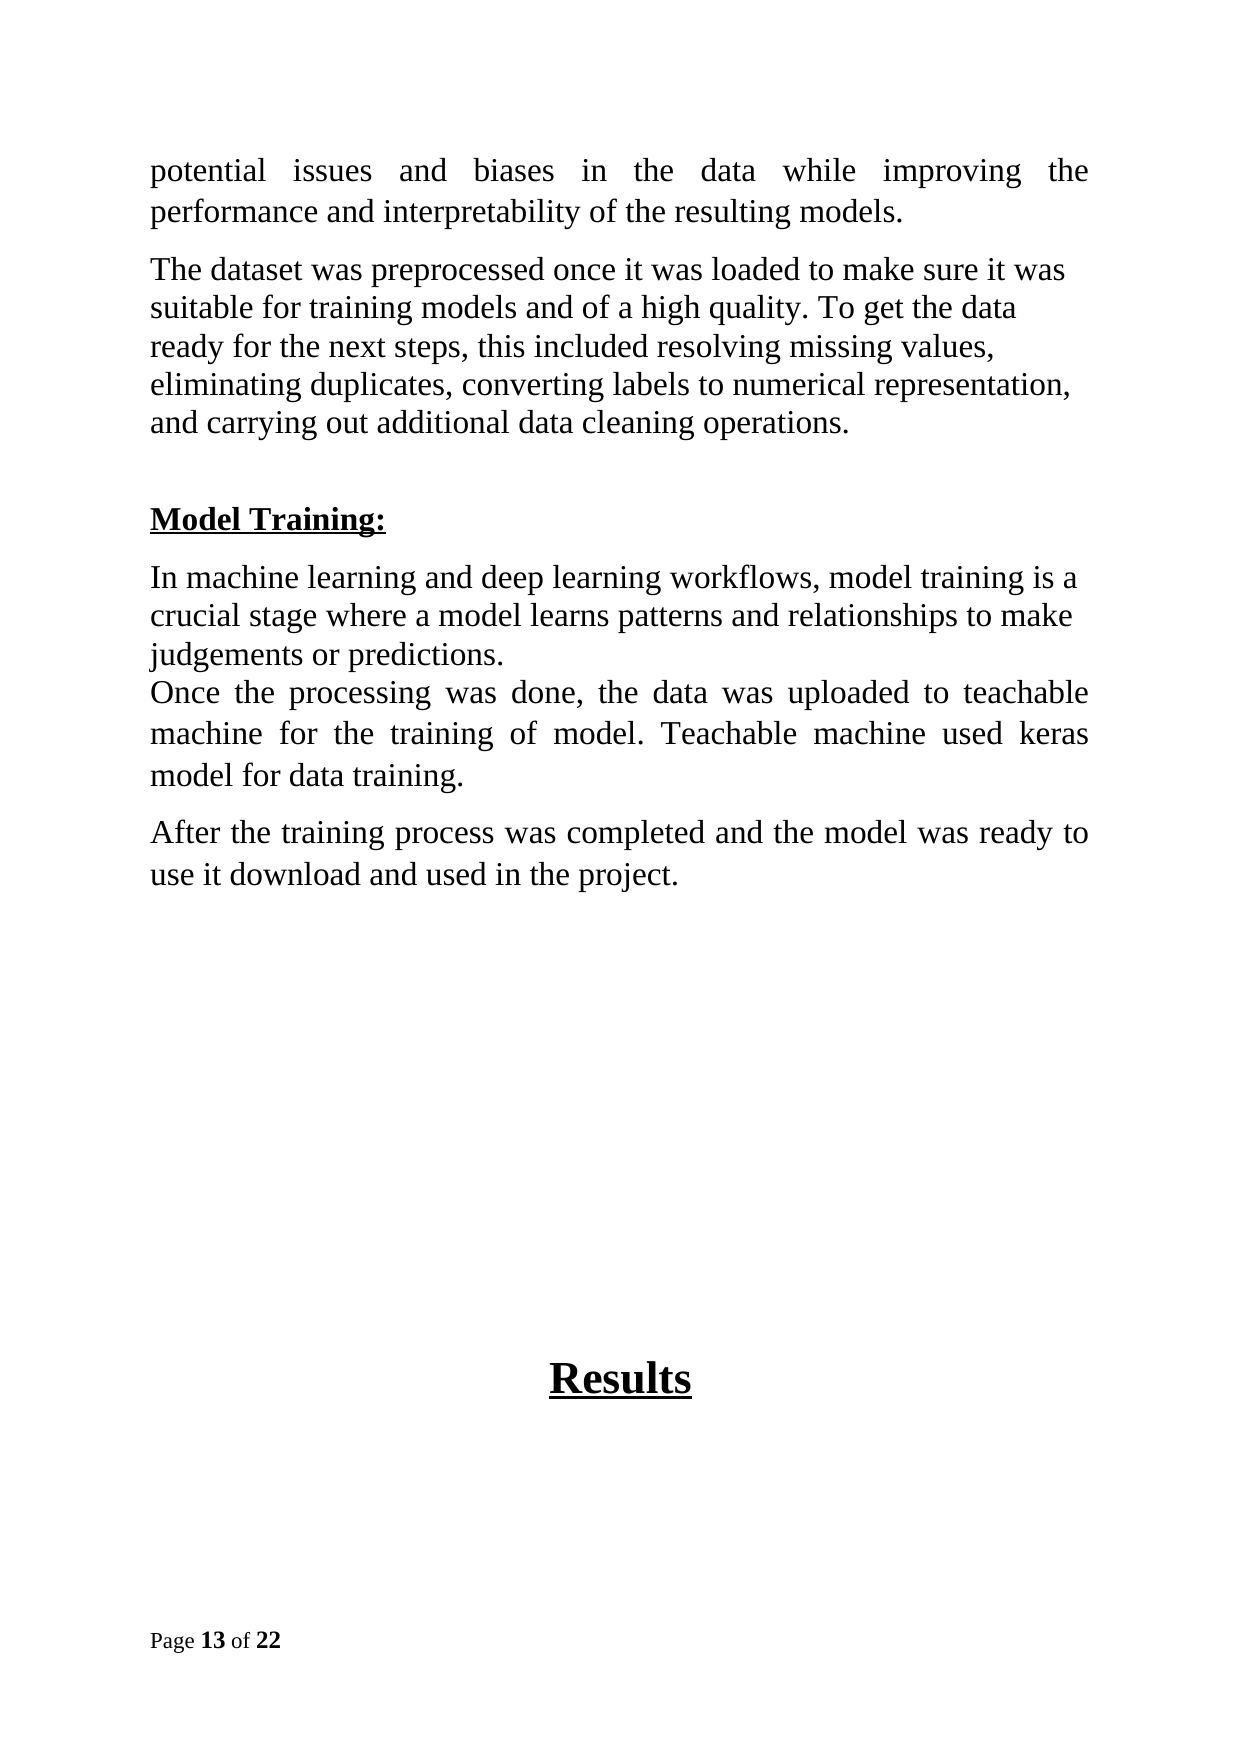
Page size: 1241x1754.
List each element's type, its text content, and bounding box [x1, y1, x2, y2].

text In machine learning and deep learning workflows, model training is a crucial stage where a model learns patterns and relationships to make judgements or predictions. [150, 557, 1090, 672]
text Once the processing was done, the data was uploaded to teachable machine for the training of model. Teachable machine used keras model for data training. [150, 672, 1090, 793]
text Results [150, 1351, 1090, 1403]
text The dataset was preprocessed once it was loaded to make sure it was suitable for training models and of a high quality. To get the data ready for the next steps, this included resolving missing values, eliminating duplicates, converting labels to numerical representation, and carrying out additional data cleaning operations. [150, 249, 1090, 441]
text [150, 150, 1090, 230]
text After the training process was completed and the model was ready to use it download and used in the project. [150, 813, 1090, 892]
text Model Training: [150, 499, 1090, 537]
